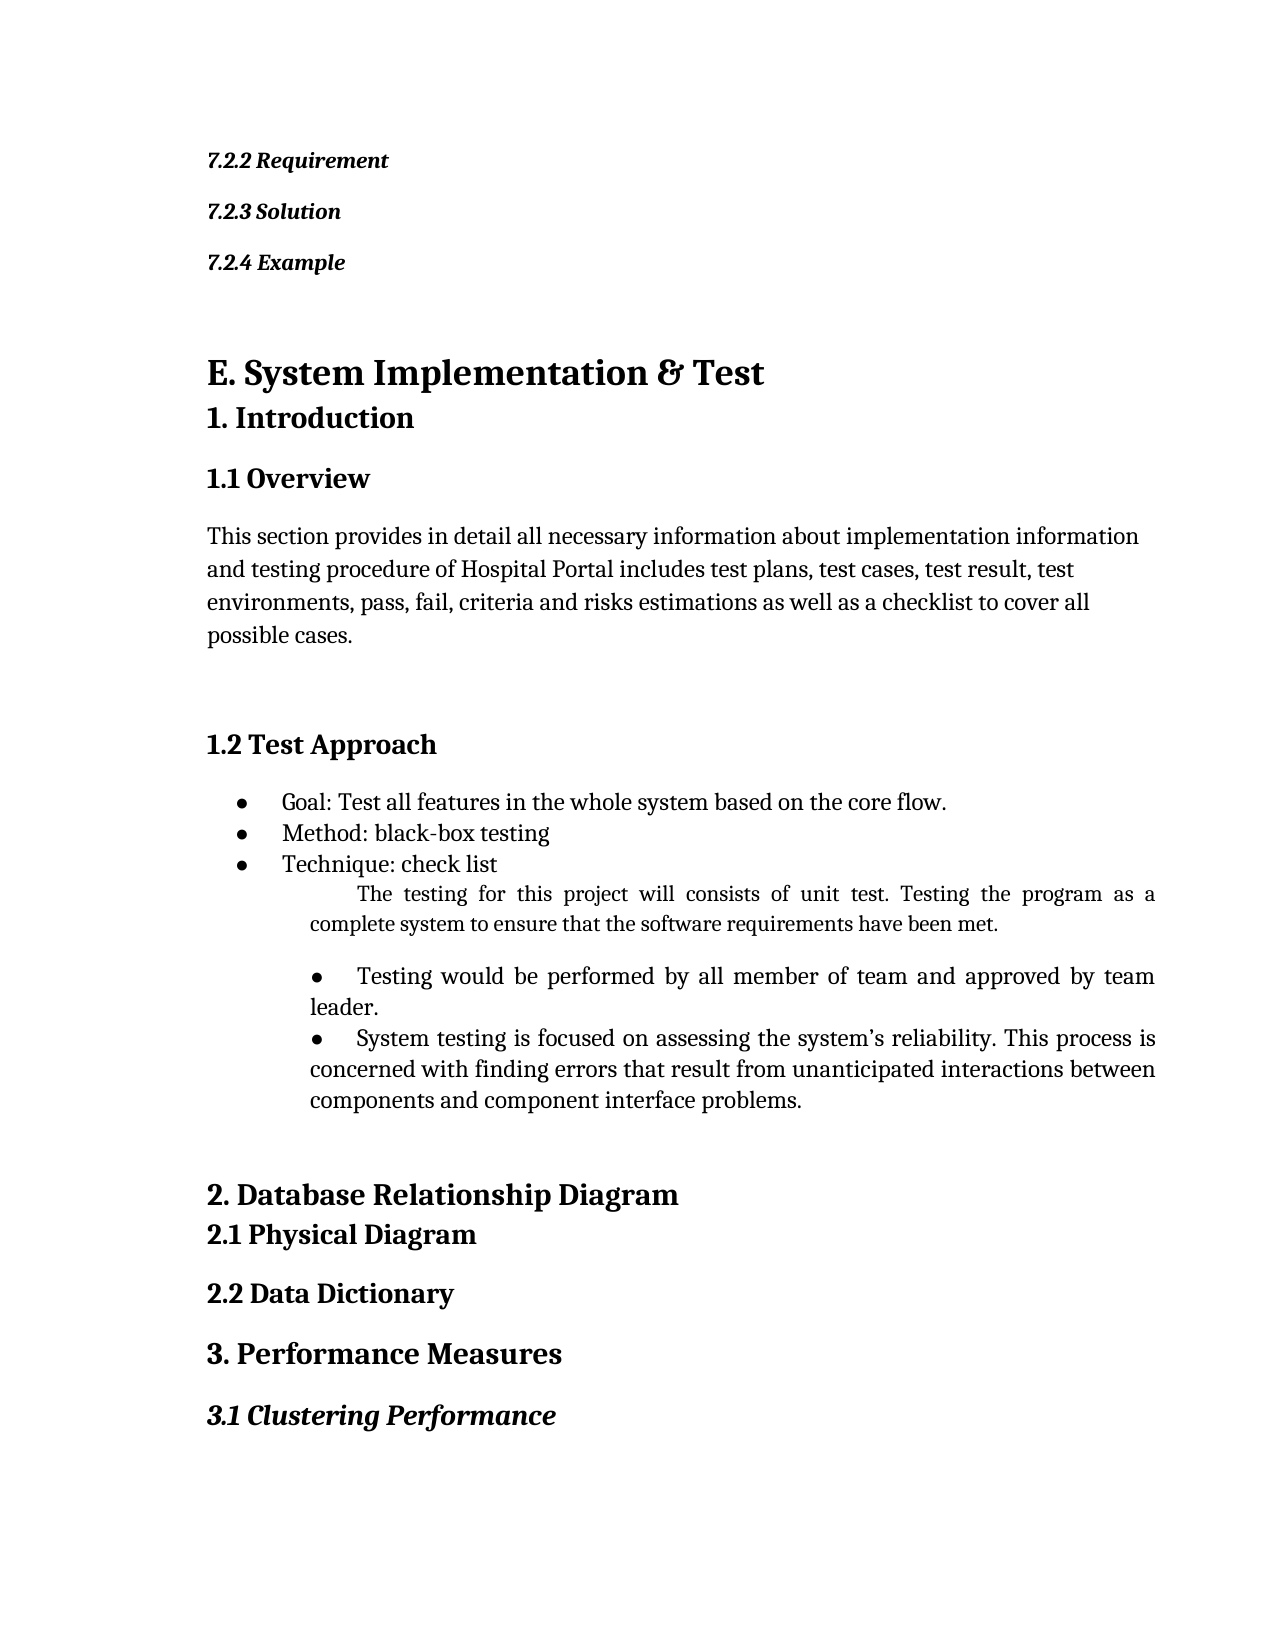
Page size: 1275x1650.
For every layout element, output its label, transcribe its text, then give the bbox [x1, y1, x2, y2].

text 7.2.3 Solution [207, 199, 1157, 225]
text 7.2.4 Example [207, 250, 1157, 276]
text 3. Performance Measures [207, 1337, 1157, 1372]
list System testing is focused on assessing the system’s reliability. This process is concerned with finding errors that result from unanticipated interactions between components and component interface problems. [310, 1024, 1157, 1115]
text 1.2 Test Approach [207, 728, 1157, 762]
text This section provides in detail all necessary information about implementation information and testing procedure of Hospital Portal includes test plans, test cases, test result, test environments, pass, fail, criteria and risks estimations as well as a checklist to cover all possible cases. [207, 522, 1157, 649]
text 1.1 Overview [207, 462, 1157, 496]
text E. System Implementation & Test 1. Introduction [207, 352, 1157, 436]
list Testing would be performed by all member of team and approved by team leader. [310, 962, 1157, 1022]
list Technique: check list [207, 850, 1157, 879]
list Goal: Test all features in the whole system based on the core flow. [207, 788, 1157, 817]
text 2.2 Data Dictionary [207, 1277, 1157, 1311]
list Method: black-box testing [207, 819, 1157, 848]
text 2. Database Relationship Diagram 2.1 Physical Diagram [207, 1177, 1157, 1251]
text 7.2.2 Requirement [207, 148, 1157, 174]
text 3.1 Clustering Performance [207, 1399, 1157, 1432]
text The testing for this project will consists of unit test. Testing the program as a complete system to ensure that the software requirements have been met. [310, 881, 1157, 938]
